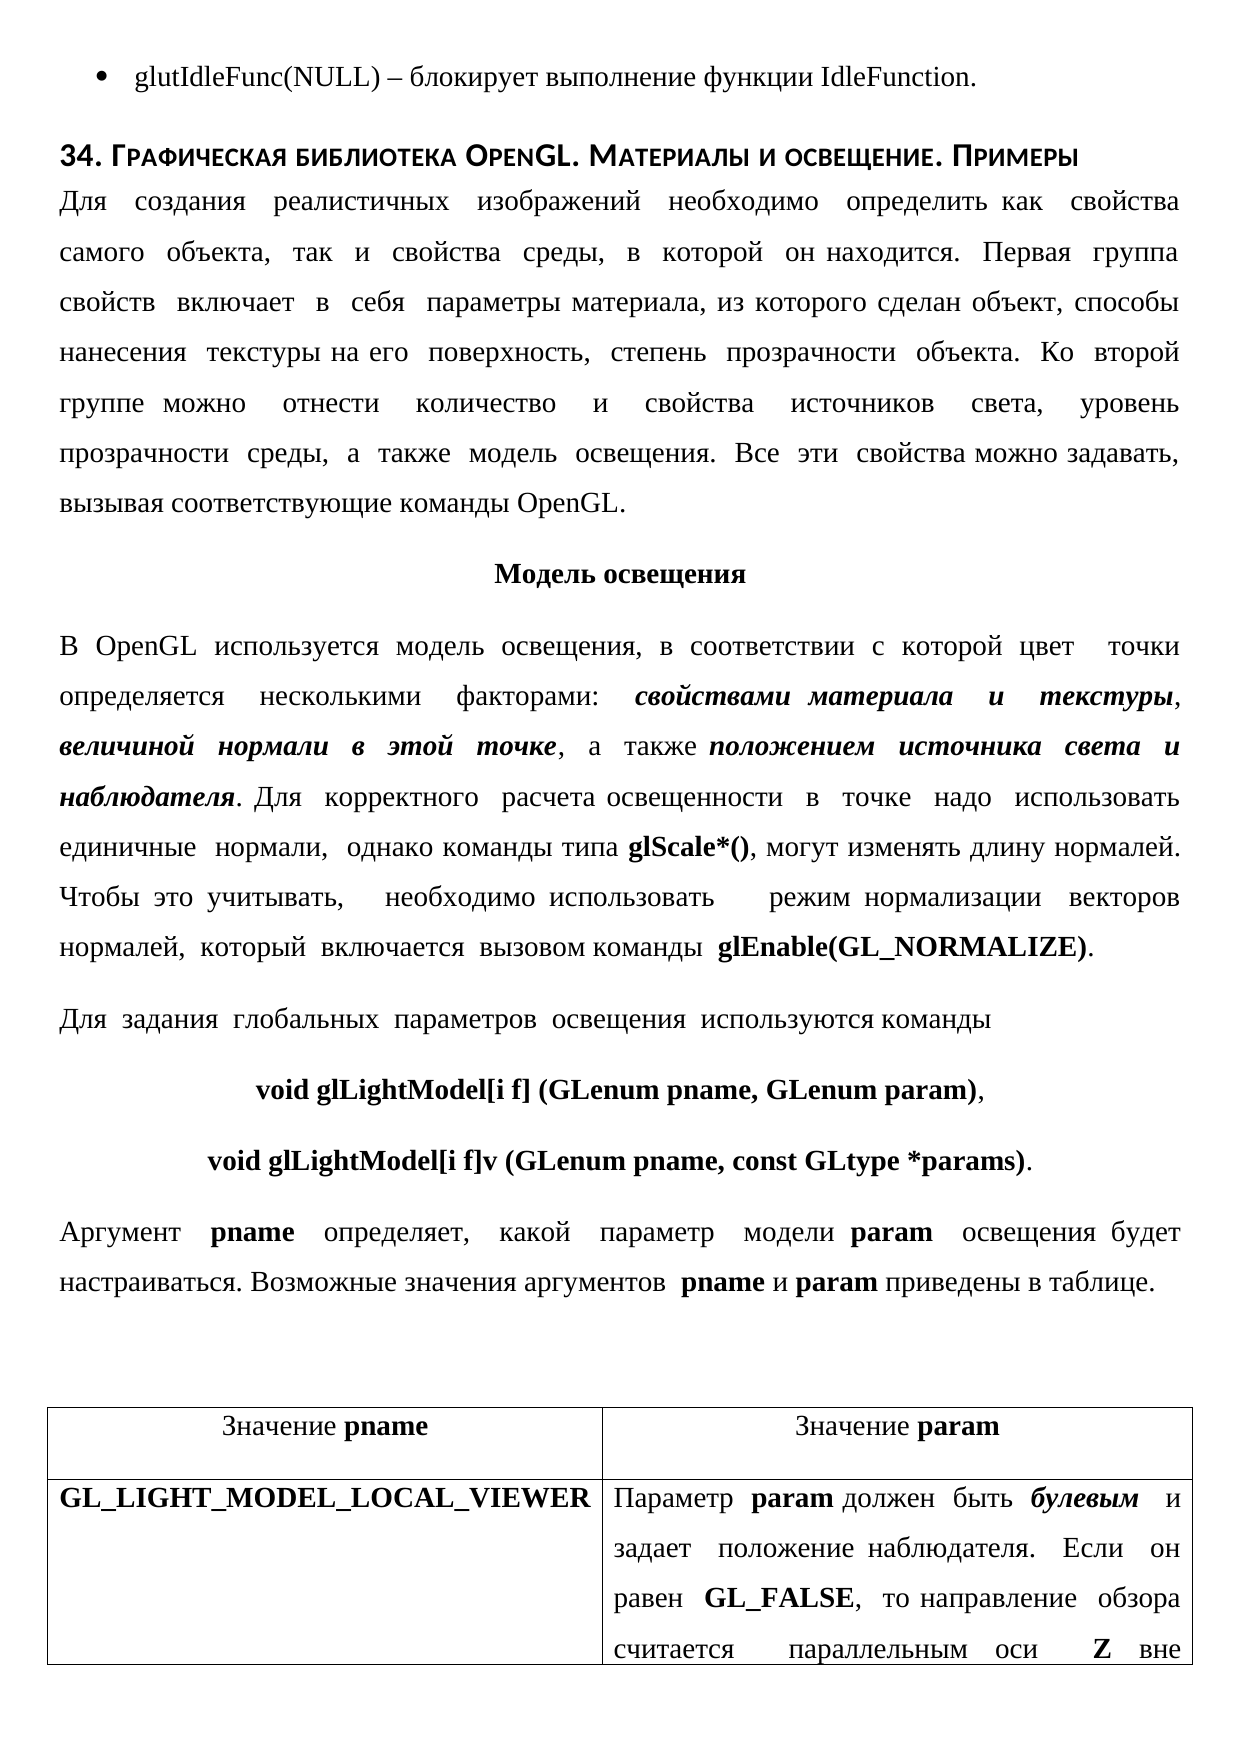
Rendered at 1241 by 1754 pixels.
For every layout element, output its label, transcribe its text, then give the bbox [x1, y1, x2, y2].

text void glLightModel[i f]v (GLenum pname, const GLtype *params). [59, 1143, 1181, 1177]
text Для создания реалистичных изображений необходимо определить как свойства самого объекта, так и свойства среды, в которой он находится. Первая группа свойств включает в себя параметры материала, из которого сделан объект, способы нанесения текстуры на его поверхность, степень прозрачности объекта. Ко второй группе можно отнести количество и свойства источников света, уровень прозрачности среды, а также модель освещения. Все эти свойства можно задавать, вызывая соответствующие команды OpenGL. [59, 183, 1181, 519]
text Для задания глобальных параметров освещения используются команды [59, 1001, 1181, 1034]
subtitle 34. Графическая библиотека OpenGL. Материалы и освещение. Примеры [59, 134, 1181, 175]
table_header Значение param [603, 1408, 1192, 1479]
text Модель освещения [59, 557, 1181, 590]
table_header Значение pname [48, 1408, 602, 1479]
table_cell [603, 1480, 1192, 1664]
text В OpenGL используется модель освещения, в соответствии с которой цвет точки определяется несколькими факторами: свойствами материала и текстуры, величиной нормали в этой точке, а также положением источника света и наблюдателя. Для корректного расчета освещенности в точке надо использовать единичные нормали, однако команды типа glScale*(), могут изменять длину нормалей. Чтобы это учитывать, необходимо использовать режим нормализации векторов нормалей, который включается вызовом команды glEnable(GL_NORMALIZE). [59, 628, 1181, 963]
text void glLightModel[i f] (GLenum pname, GLenum param), [59, 1072, 1181, 1105]
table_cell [48, 1480, 602, 1664]
text Аргумент pname определяет, какой параметр модели param освещения будет настраиваться. Возможные значения аргументов pname и param приведены в таблице. [59, 1214, 1181, 1298]
list glutIdleFunc(NULL) – блокирует выполнение функции IdleFunction. [97, 59, 1181, 93]
